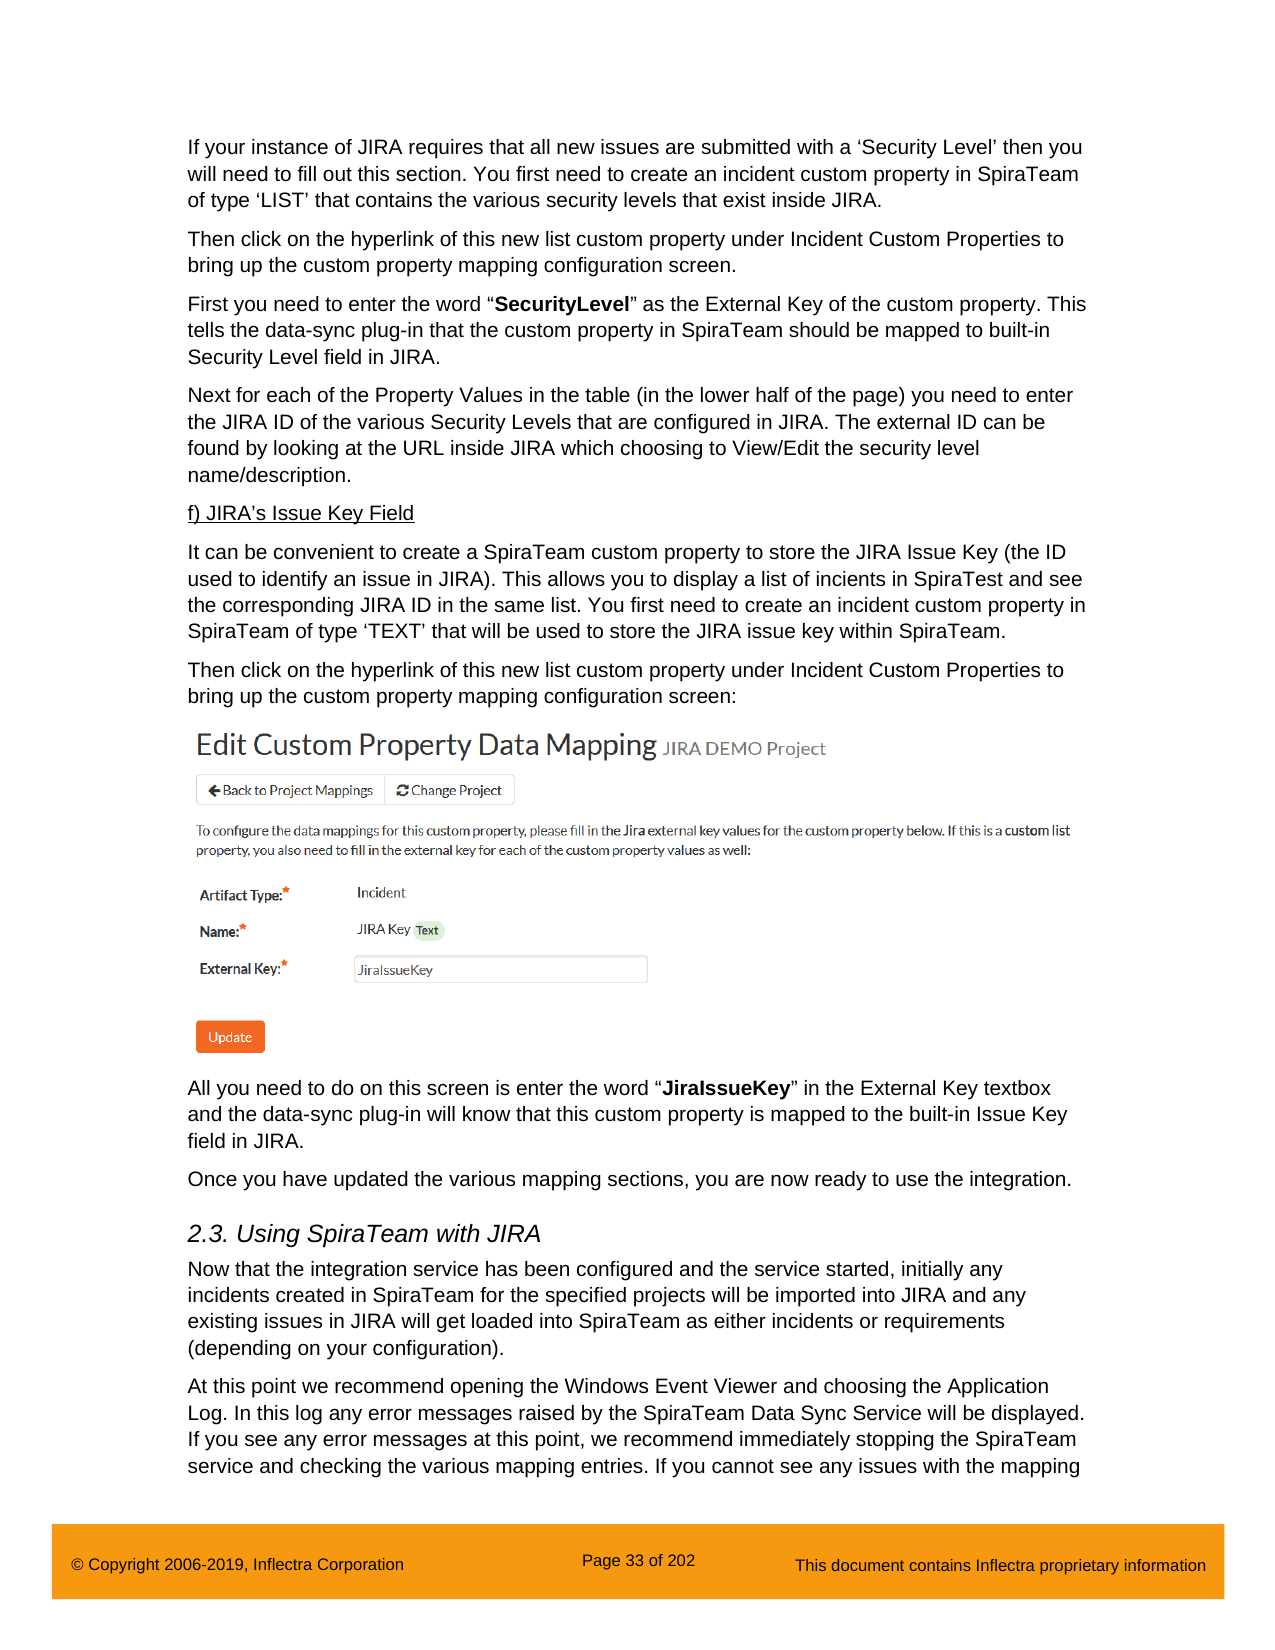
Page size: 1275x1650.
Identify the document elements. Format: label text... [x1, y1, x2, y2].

text Then click on the hyperlink of this new list custom property under Incident Custom Properties to bring up the custom property mapping configuration screen. [187, 227, 1087, 277]
text It can be convenient to create a SpiraTeam custom property to store the JIRA Issue Key (the ID used to identify an issue in JIRA). This allows you to display a list of incients in SpiraTest and see the corresponding JIRA ID in the same list. You first need to create an incident custom property in SpiraTeam of type ‘TEXT’ that will be used to store the JIRA issue key within SpiraTeam. [187, 540, 1087, 643]
picture [187, 723, 1088, 1061]
text Next for each of the Property Values in the table (in the lower half of the page) you need to enter the JIRA ID of the various Security Levels that are configured in JIRA. The external ID can be found by looking at the URL inside JIRA which choosing to View/Edit the security level name/description. [187, 383, 1087, 486]
text Now that the integration service has been configured and the service started, initially any incidents created in SpiraTeam for the specified projects will be imported into JIRA and any existing issues in JIRA will get loaded into SpiraTeam as either incidents or requirements (depending on your configuration). [187, 1256, 1087, 1359]
text f) JIRA’s Issue Key Field [187, 501, 1087, 525]
subtitle 2.3. Using SpiraTeam with JIRA [187, 1219, 1087, 1247]
text Then click on the hyperlink of this new list custom property under Incident Custom Properties to bring up the custom property mapping configuration screen: [187, 658, 1087, 708]
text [187, 1374, 1087, 1477]
text All you need to do on this screen is enter the word “JiraIssueKey” in the External Key textbox and the data-sync plug-in will know that this custom property is mapped to the built-in Issue Key field in JIRA. [187, 1076, 1087, 1152]
text First you need to enter the word “SecurityLevel” as the External Key of the custom property. This tells the data-sync plug-in that the custom property in SpiraTeam should be mapped to built-in Security Level field in JIRA. [187, 292, 1087, 368]
text Once you have updated the various mapping sections, you are now ready to use the integration. [187, 1167, 1087, 1191]
text If your instance of JIRA requires that all new issues are submitted with a ‘Security Level’ then you will need to fill out this section. You first need to create an incident custom property in SpiraTeam of type ‘LIST’ that contains the various security levels that exist inside JIRA. [187, 135, 1087, 212]
